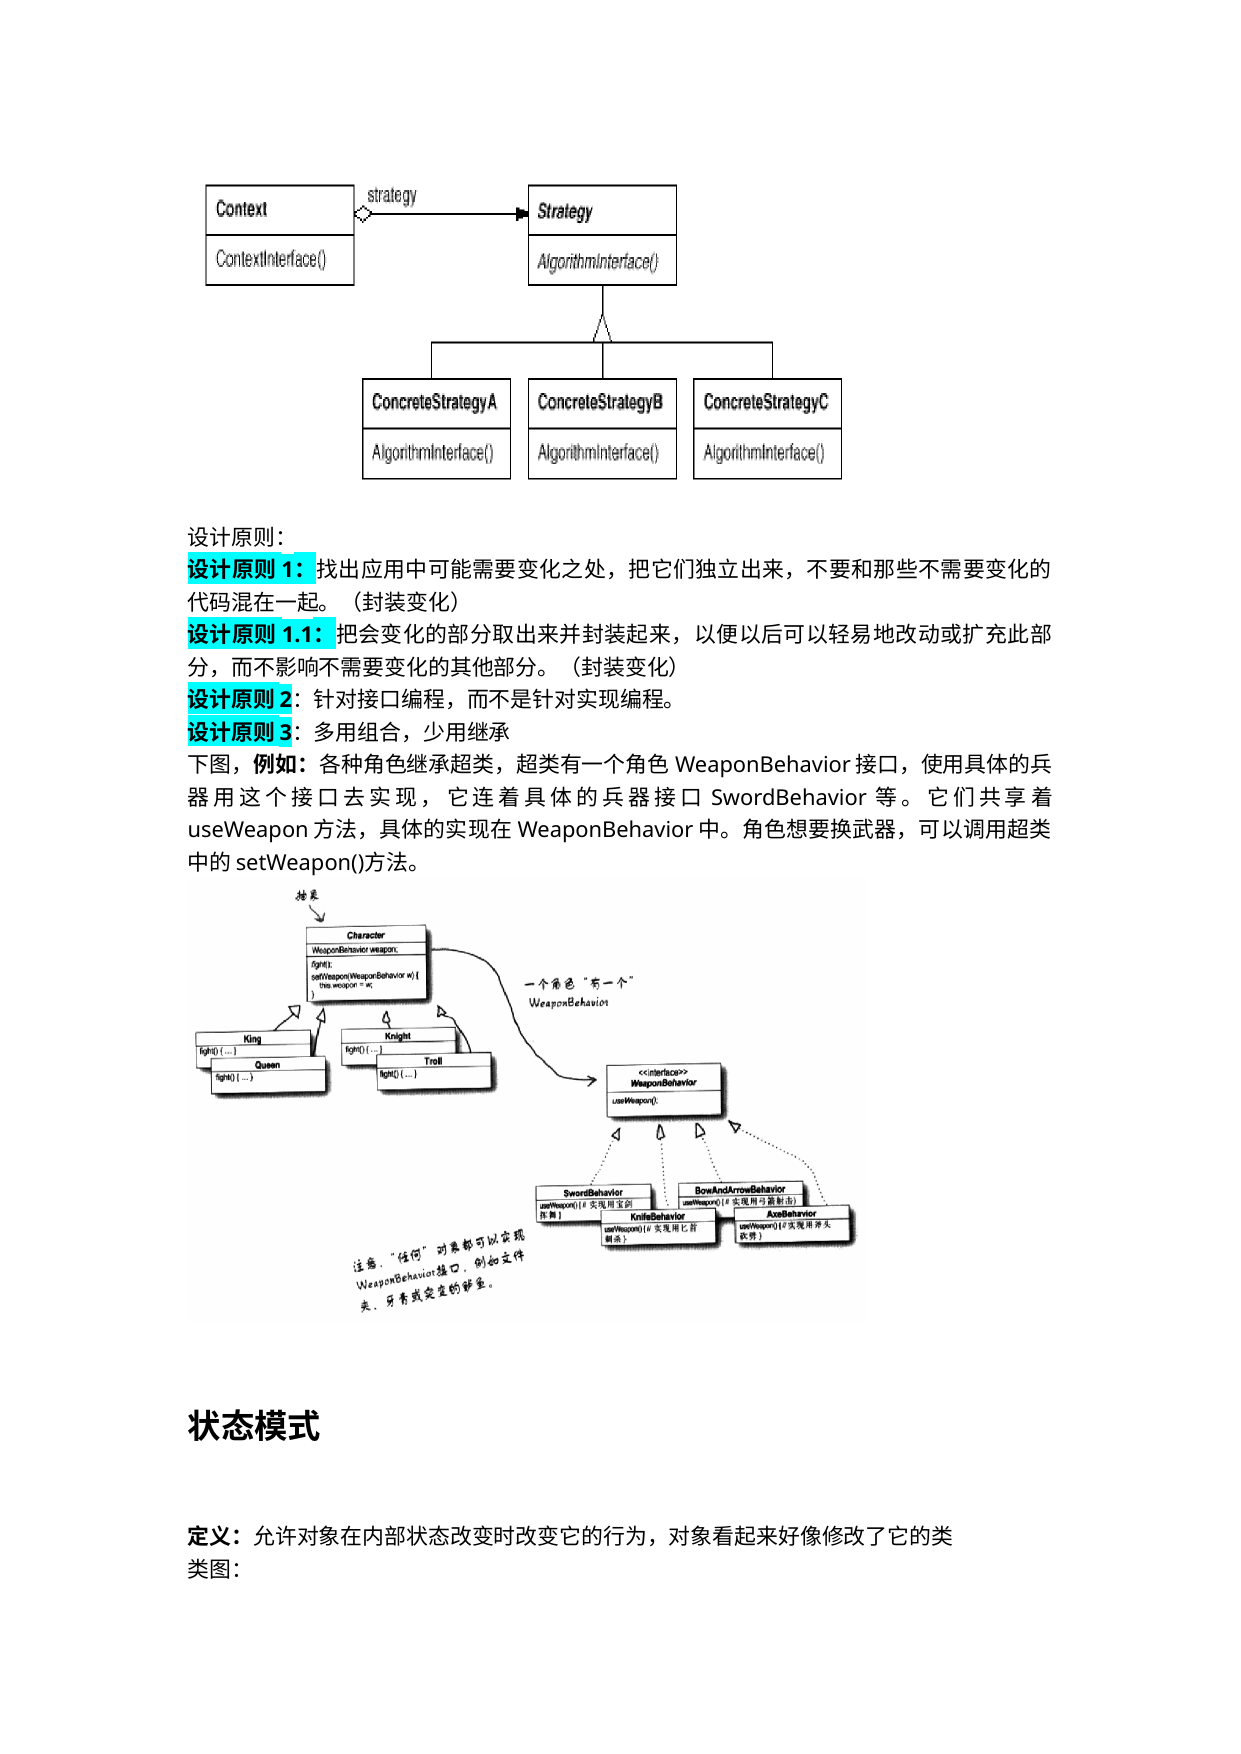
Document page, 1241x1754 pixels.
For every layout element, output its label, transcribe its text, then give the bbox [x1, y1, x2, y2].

text 设计原则3：多用组合，少用继承 [187, 714, 1053, 747]
text 定义：允许对象在内部状态改变时改变它的行为，对象看起来好像修改了它的类 [187, 1519, 1053, 1551]
subtitle 状态模式 [187, 1392, 1053, 1457]
text 设计原则1.1：把会变化的部分取出来并封装起来，以便以后可以轻易地改动或扩充此部分，而不影响不需要变化的其他部分。（封装变化） [187, 617, 1053, 682]
picture [187, 877, 867, 1322]
text 下图，例如：各种角色继承超类，超类有一个角色WeaponBehavior接口，使用具体的兵器用这个接口去实现，它连着具体的兵器接口SwordBehavior等。它们共享着useWeapon方法，具体的实现在WeaponBehavior中。角色想要换武器，可以调用超类中的setWeapon()方法。 [187, 747, 1053, 877]
text 类图： [187, 1551, 1053, 1584]
text 设计原则1：找出应用中可能需要变化之处，把它们独立出来，不要和那些不需要变化的代码混在一起。（封装变化） [187, 552, 1053, 617]
text 设计原则： [187, 519, 1053, 552]
text 设计原则2：针对接口编程，而不是针对实现编程。 [279, 682, 1053, 714]
picture [187, 162, 854, 496]
